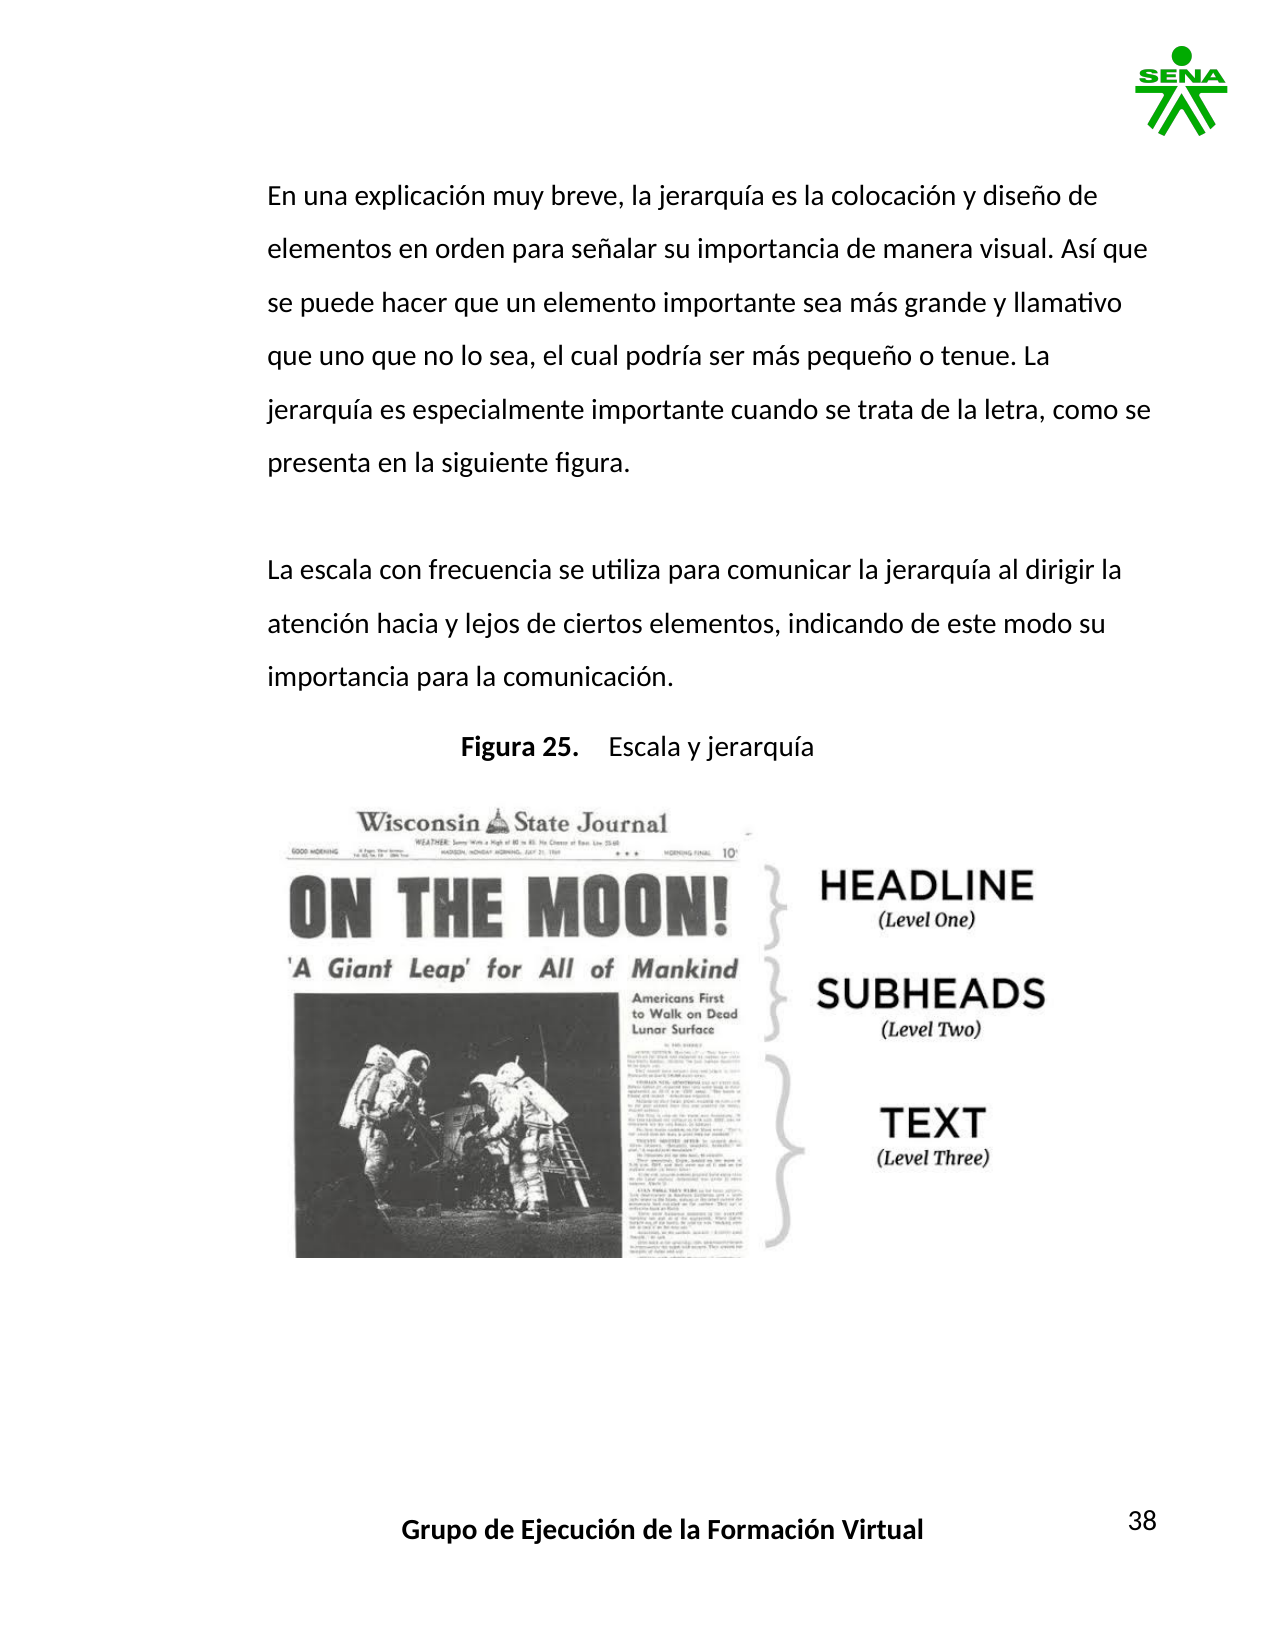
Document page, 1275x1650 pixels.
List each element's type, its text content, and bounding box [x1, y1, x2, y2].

picture [1135, 46, 1228, 136]
picture [279, 798, 1070, 1258]
list La escala con frecuencia se utiliza para comunicar la jerarquía al dirigir la atención hacia y lejos de ciertos elementos, indicando de este modo su importancia para la comunicación. [267, 551, 1157, 694]
text Escala y jerarquía [118, 728, 1157, 764]
list En una explicación muy breve, la jerarquía es la colocación y diseño de elementos en orden para señalar su importancia de manera visual. Así que se puede hacer que un elemento importante sea más grande y llamativo que uno que no lo sea, el cual podría ser más pequeño o tenue. La jerarquía es especialmente importante cuando se trata de la letra, como se presenta en la siguiente figura. [267, 177, 1157, 480]
